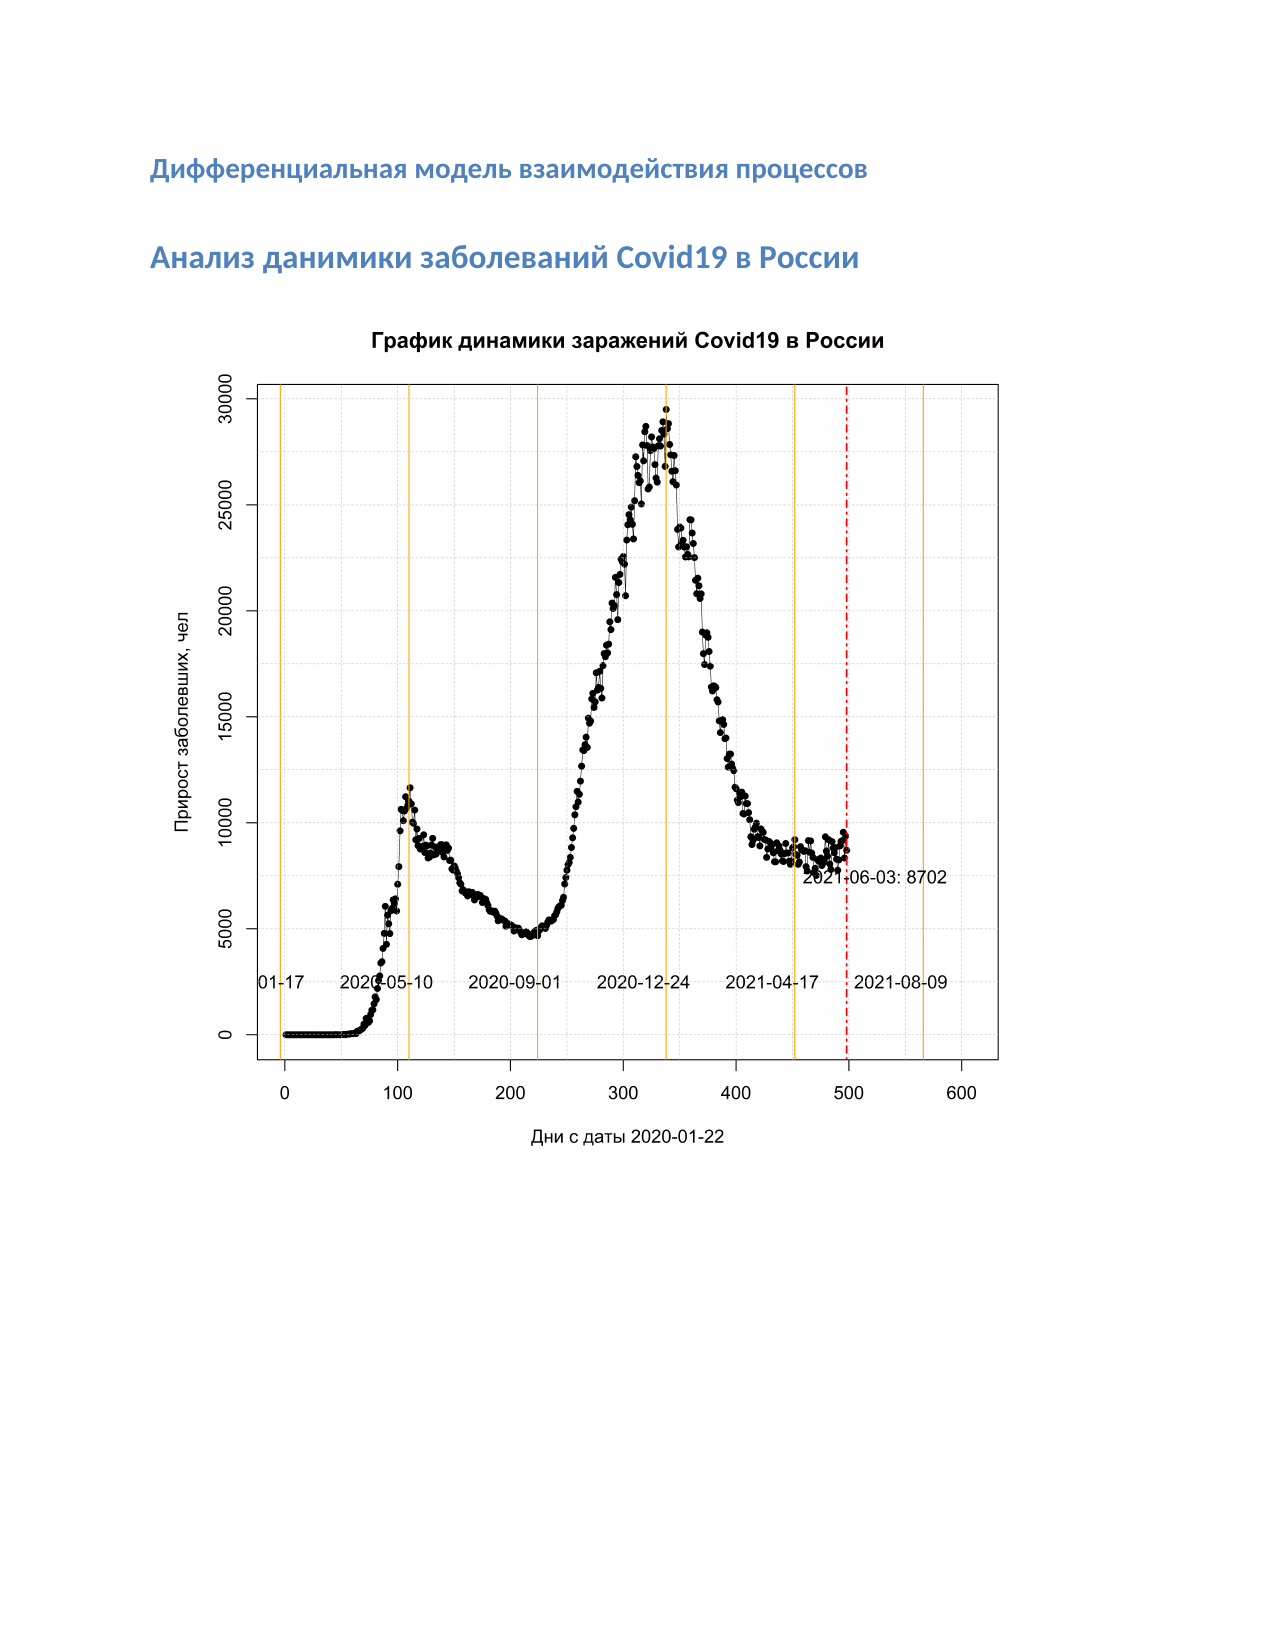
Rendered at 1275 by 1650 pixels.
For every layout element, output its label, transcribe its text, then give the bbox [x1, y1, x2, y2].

picture [168, 295, 1044, 1171]
subtitle Дифференциальная модель взаимодействия процессов [150, 150, 1125, 186]
subtitle Анализ данимики заболеваний Covid19 в России [150, 236, 1125, 276]
